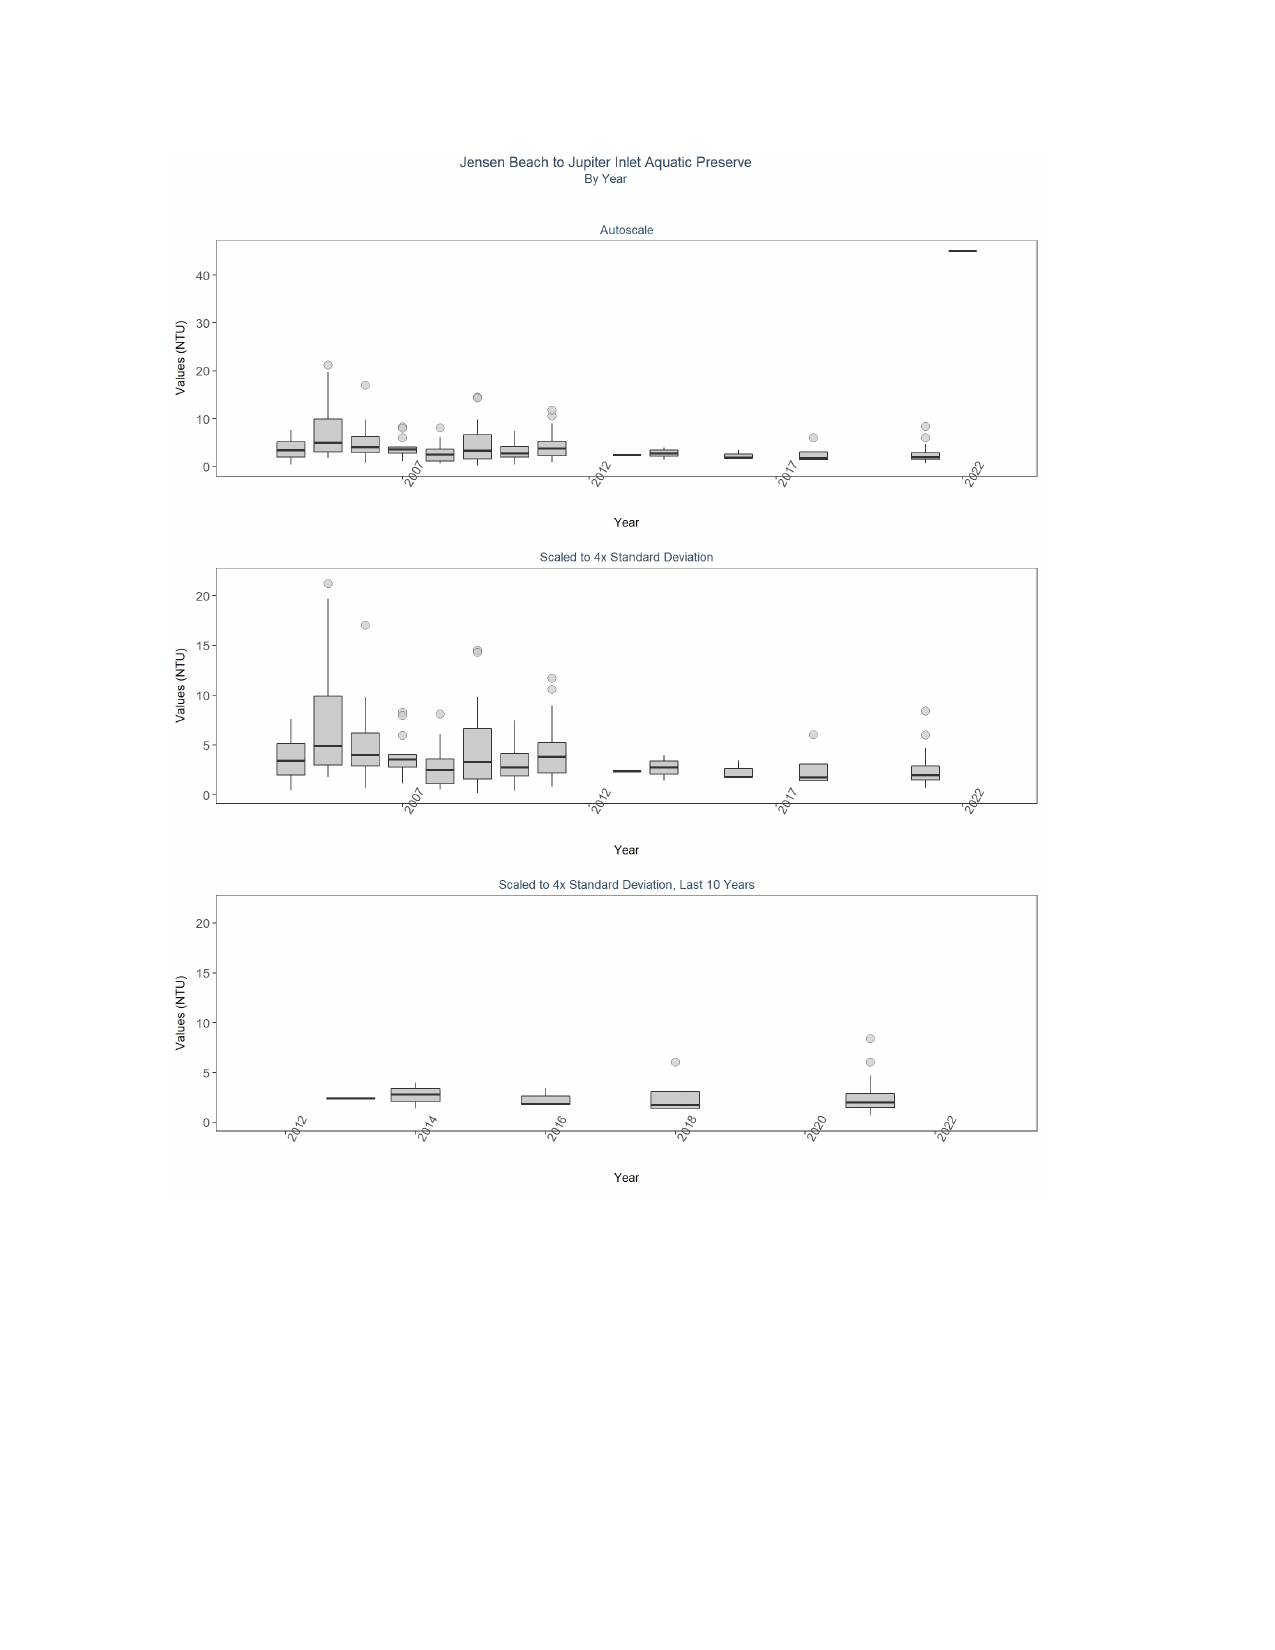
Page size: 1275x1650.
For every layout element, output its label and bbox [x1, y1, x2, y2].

picture [168, 150, 1044, 1200]
